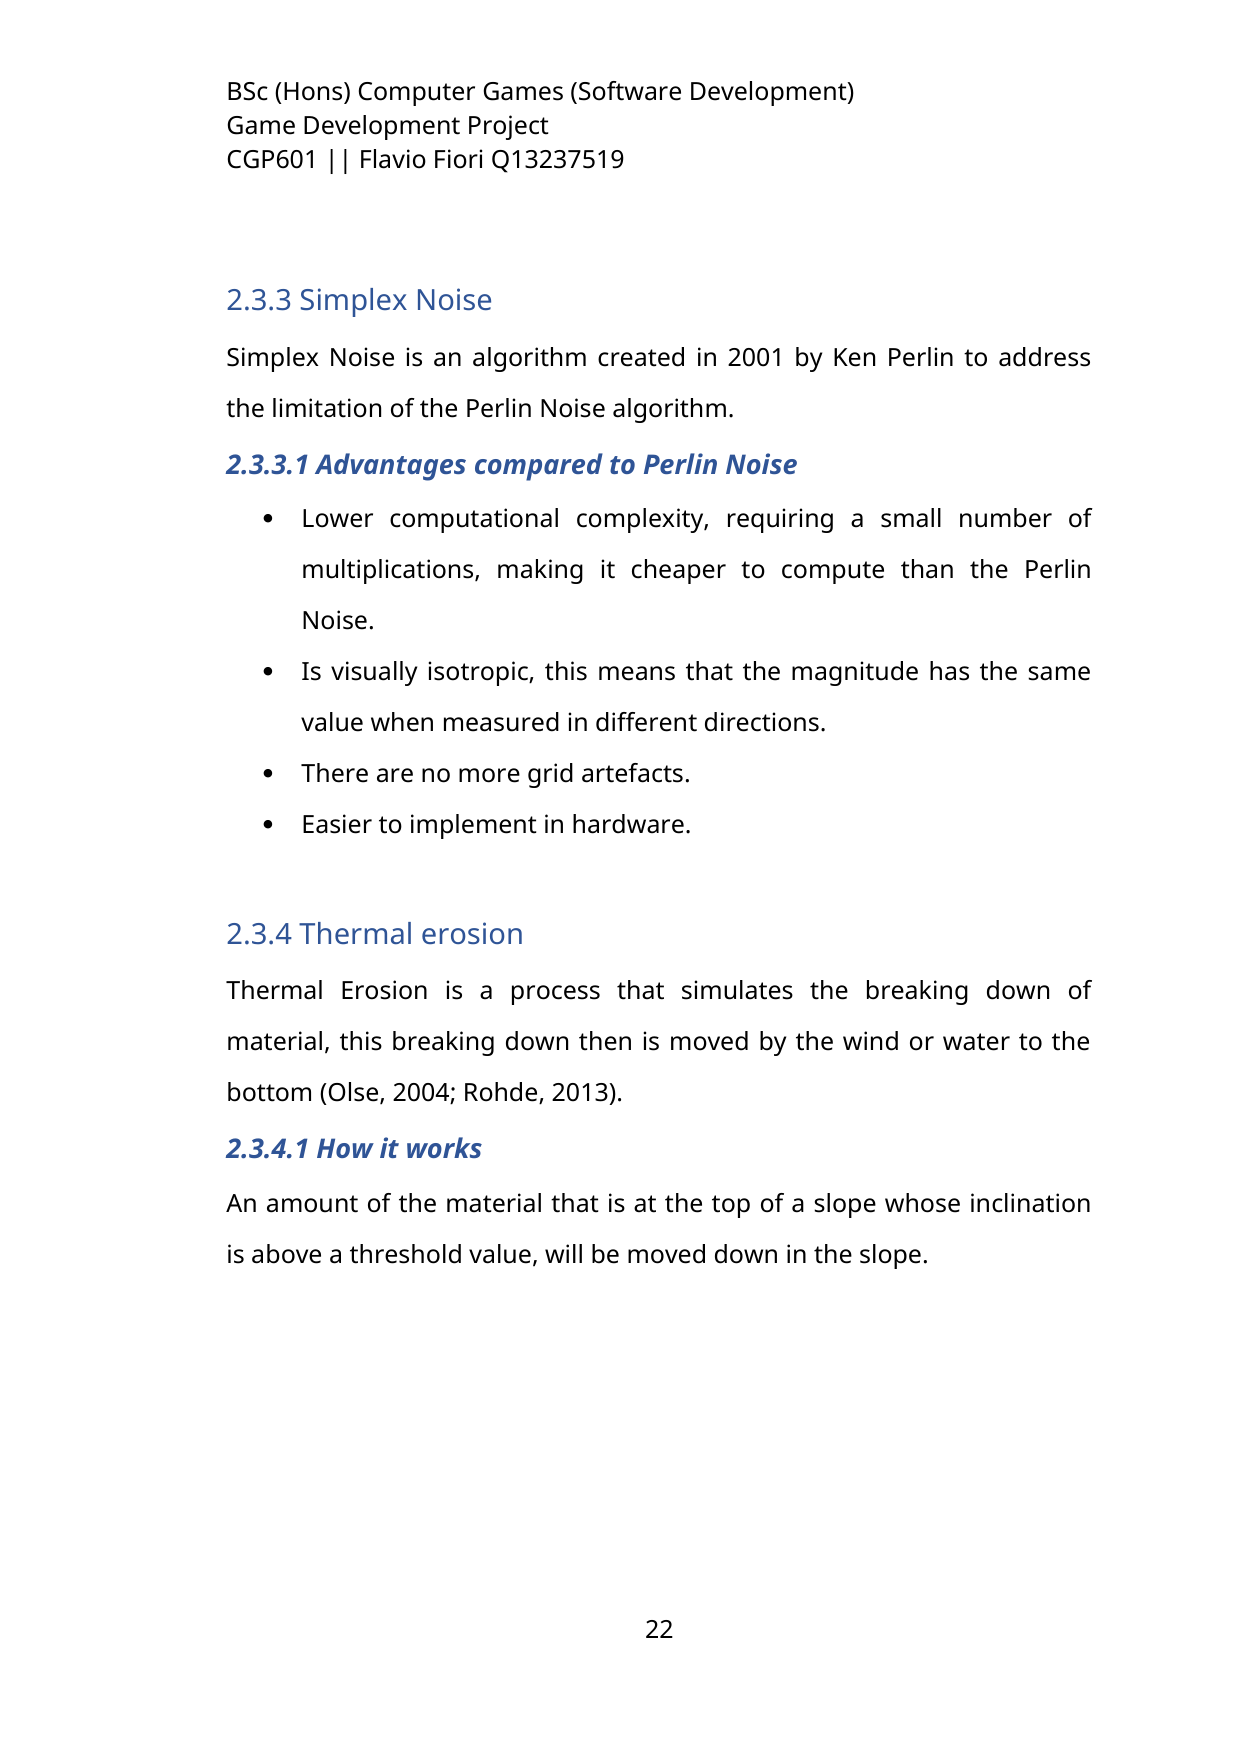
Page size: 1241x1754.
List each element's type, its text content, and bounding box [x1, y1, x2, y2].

text Simplex Noise is an algorithm created in 2001 by Ken Perlin to address the limitation of the Perlin Noise algorithm. [226, 339, 1092, 424]
text Thermal Erosion is a process that simulates the breaking down of material, this breaking down then is moved by the wind or water to the bottom (Olse, 2004; Rohde, 2013). [226, 973, 1092, 1109]
list Lower computational complexity, requiring a small number of multiplications, making it cheaper to compute than the Perlin Noise. [264, 501, 1092, 637]
subtitle 2.3.4 Thermal erosion [226, 913, 1092, 953]
text An amount of the material that is at the top of a slope whose inclination is above a threshold value, will be moved down in the slope. [226, 1185, 1092, 1270]
subtitle 2.3.3.1 Advantages compared to Perlin Noise [226, 445, 1092, 482]
subtitle 2.3.3 Simplex Noise [226, 280, 1092, 319]
list Easier to implement in hardware. [264, 807, 1092, 841]
subtitle 2.3.4.1 How it works [226, 1130, 1092, 1167]
list Is visually isotropic, this means that the magnitude has the same value when measured in different directions. [264, 654, 1092, 739]
list There are no more grid artefacts. [264, 756, 1092, 790]
